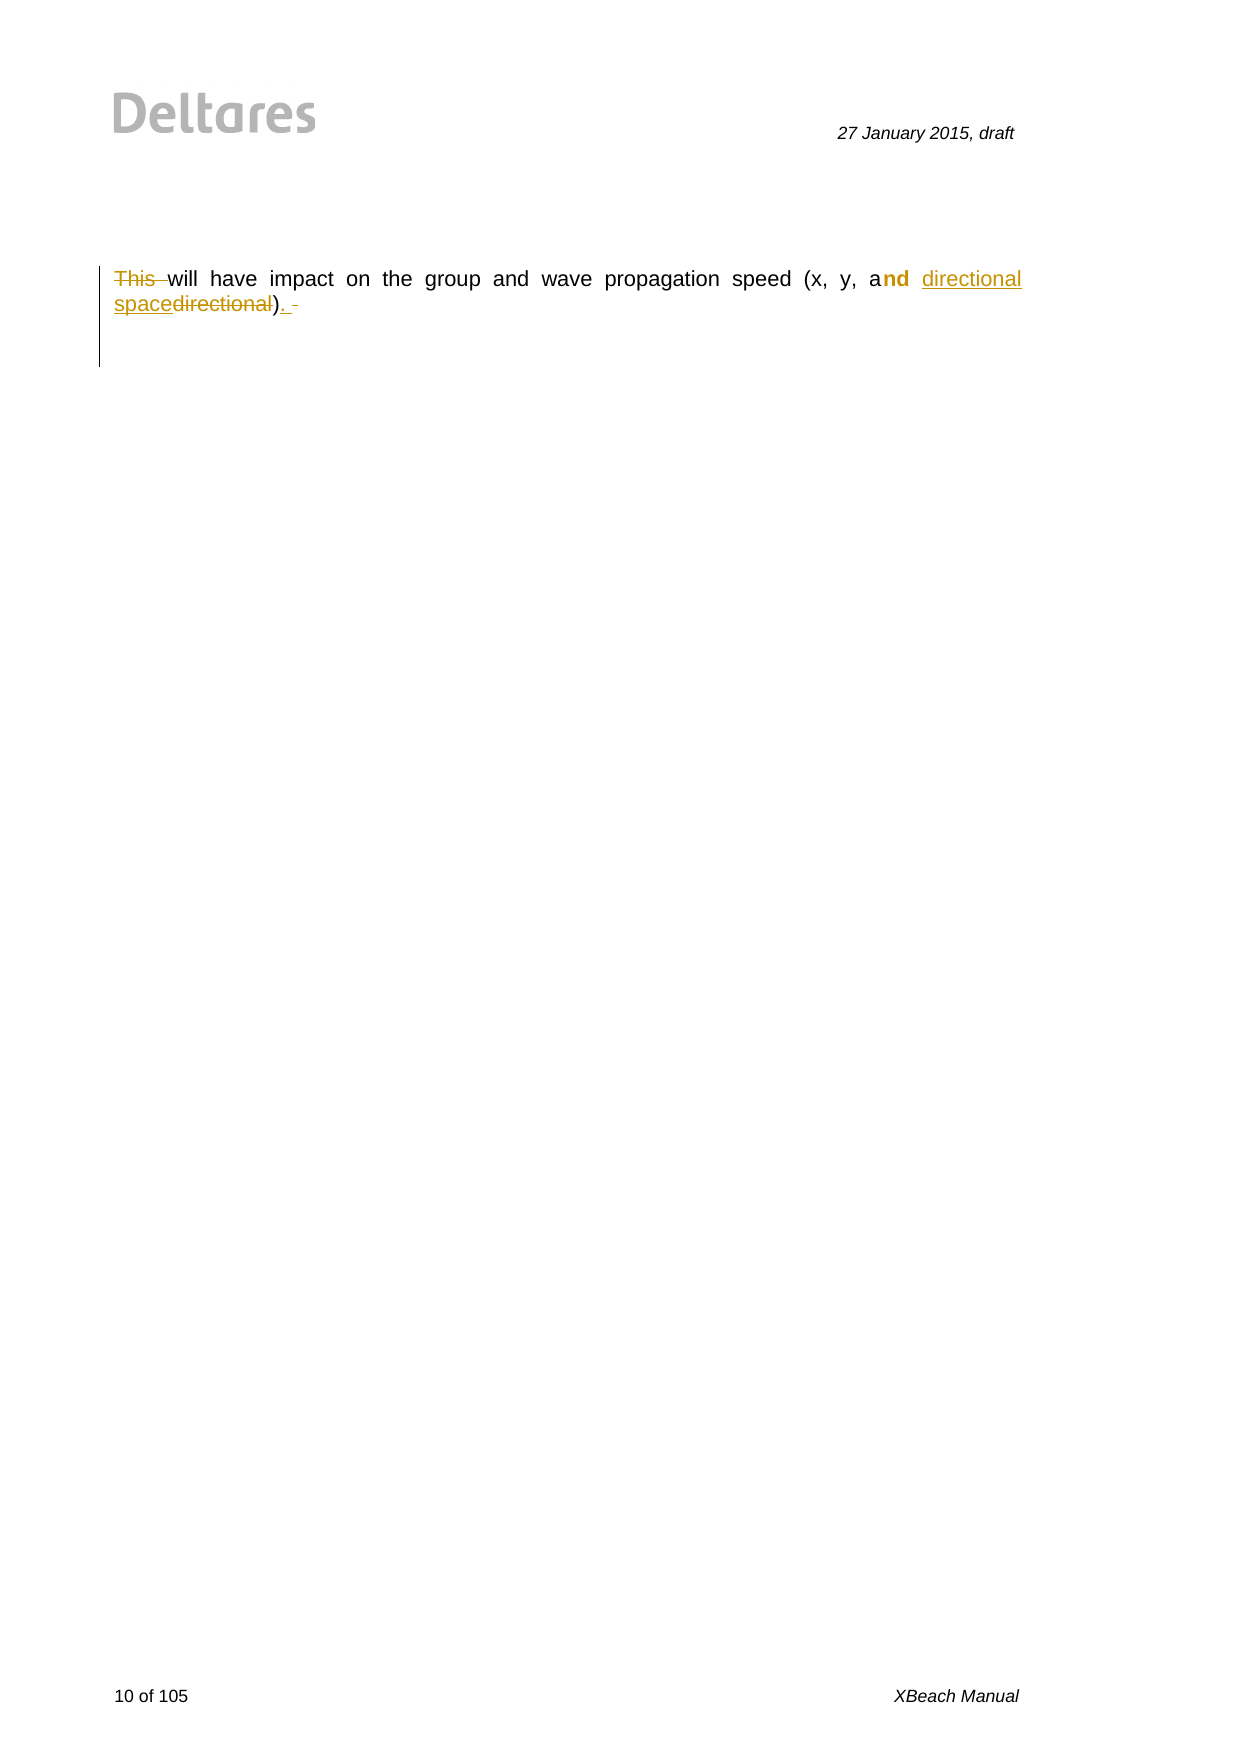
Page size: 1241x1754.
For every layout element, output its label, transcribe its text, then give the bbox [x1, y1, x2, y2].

text will have impact on the group and wave propagation speed (x, y, and ) [114, 266, 1022, 316]
picture [113, 75, 315, 133]
